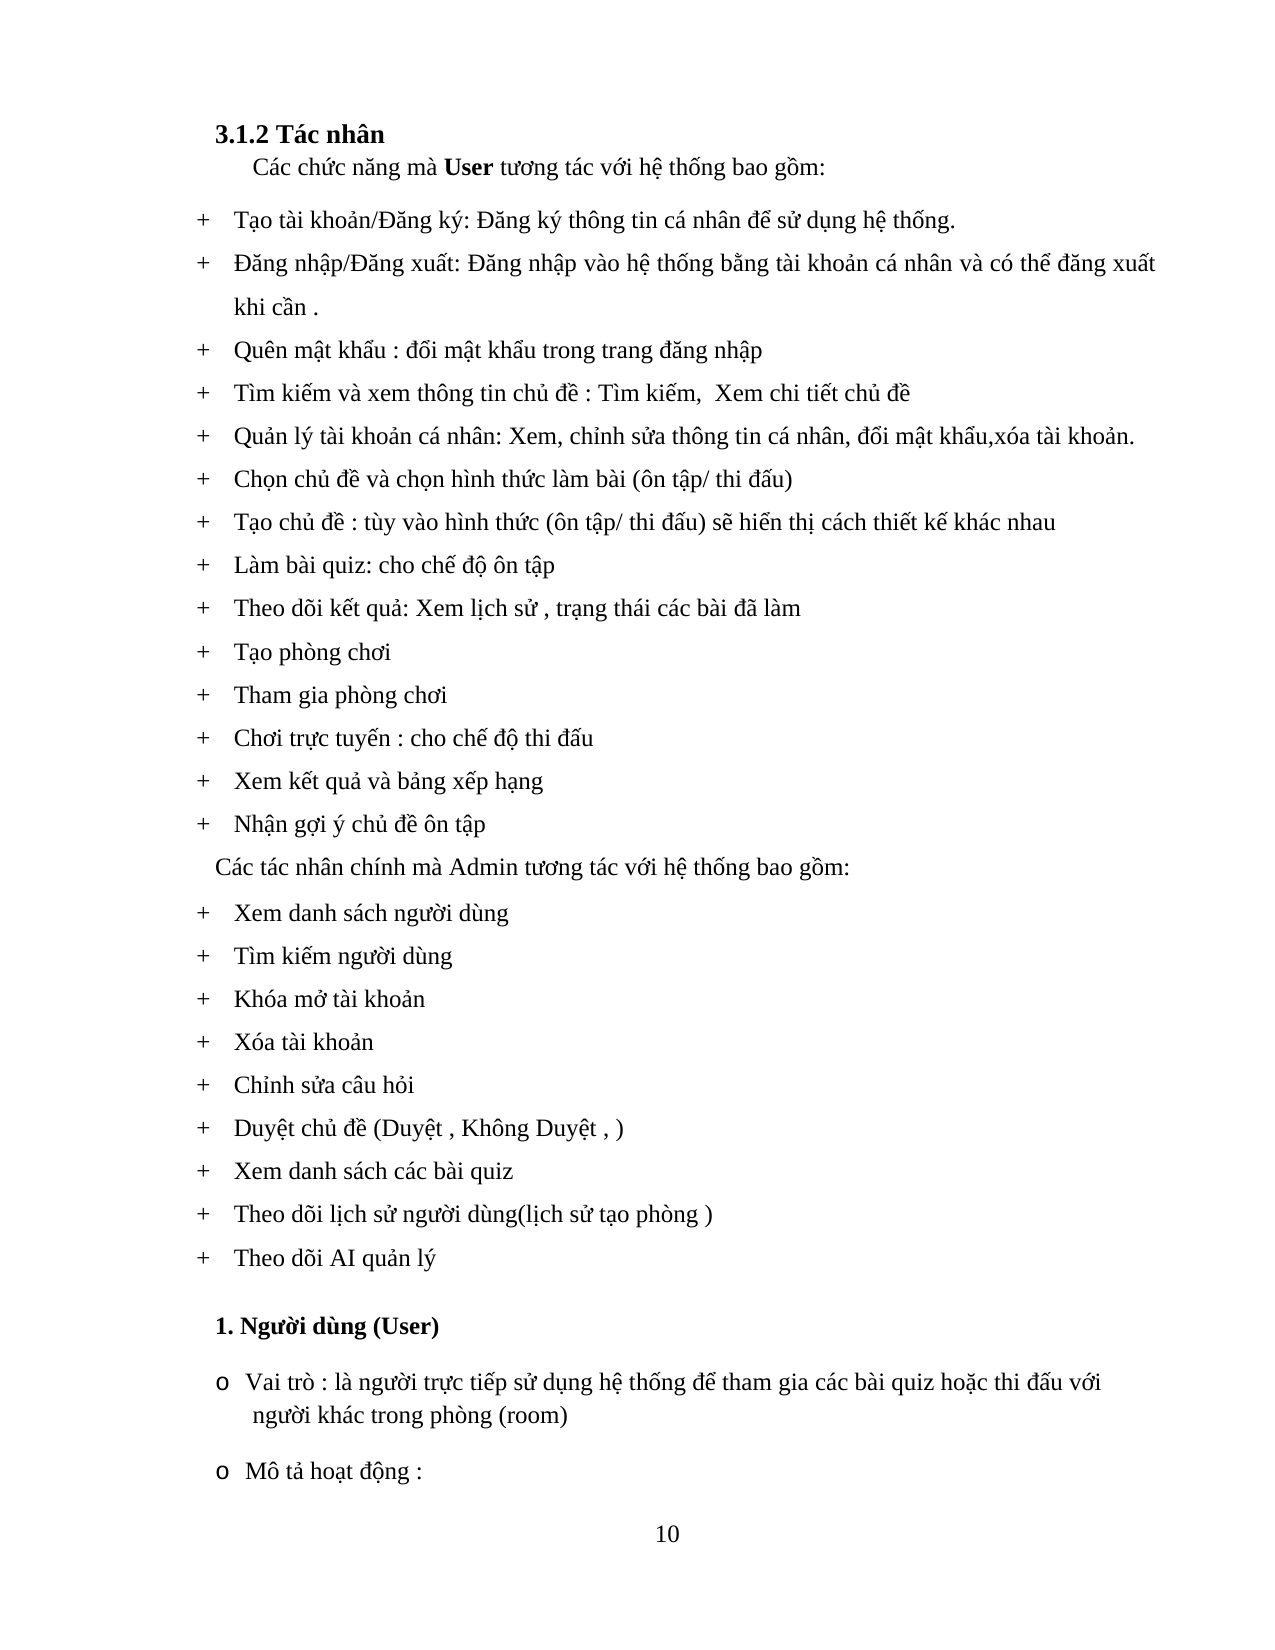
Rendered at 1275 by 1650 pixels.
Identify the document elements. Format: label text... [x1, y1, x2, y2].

list Duyệt chủ đề (Duyệt , Không Duyệt , ) [196, 1113, 1157, 1142]
list Tạo chủ đề : tùy vào hình thức (ôn tập/ thi đấu) sẽ hiển thị cách thiết kế khác nhau [196, 507, 1157, 536]
list Khóa mở tài khoản [196, 984, 1157, 1013]
list Tìm kiếm người dùng [196, 941, 1157, 969]
list Nhận gợi ý chủ đề ôn tập [196, 809, 1157, 838]
list Xem danh sách người dùng [196, 898, 1157, 926]
list Chơi trực tuyến : cho chế độ thi đấu [196, 723, 1157, 752]
list Chỉnh sửa câu hỏi [196, 1070, 1157, 1099]
text Các chức năng mà User tương tác với hệ thống bao gồm: [177, 152, 1157, 180]
list Đăng nhập/Đăng xuất: Đăng nhập vào hệ thống bằng tài khoản cá nhân và có thể đăng xuất khi cần . [196, 248, 1157, 320]
list Xóa tài khoản [196, 1027, 1157, 1056]
list Xem danh sách các bài quiz [196, 1156, 1157, 1185]
list Tìm kiếm và xem thông tin chủ đề : Tìm kiếm, Xem chi tiết chủ đề [196, 378, 1157, 407]
list Theo dõi AI quản lý [196, 1243, 1157, 1271]
text Các tác nhân chính mà Admin tương tác với hệ thống bao gồm: [215, 852, 1157, 881]
text 1. Người dùng (User) [215, 1311, 1157, 1339]
subtitle 3.1.2 Tác nhân [215, 118, 1157, 149]
list Tạo phòng chơi [196, 637, 1157, 665]
list Theo dõi lịch sử người dùng(lịch sử tạo phòng ) [196, 1199, 1157, 1228]
text o Mô tả hoạt động : [215, 1456, 1157, 1487]
list Theo dõi kết quả: Xem lịch sử , trạng thái các bài đã làm [196, 593, 1157, 622]
list Làm bài quiz: cho chế độ ôn tập [196, 550, 1157, 579]
list Tham gia phòng chơi [196, 680, 1157, 708]
list Tạo tài khoản/Đăng ký: Đăng ký thông tin cá nhân để sử dụng hệ thống. [196, 205, 1157, 234]
list Xem kết quả và bảng xếp hạng [196, 766, 1157, 795]
list Quên mật khẩu : đổi mật khẩu trong trang đăng nhập [196, 335, 1157, 363]
list Chọn chủ đề và chọn hình thức làm bài (ôn tập/ thi đấu) [196, 464, 1157, 493]
text o Vai trò : là người trực tiếp sử dụng hệ thống để tham gia các bài quiz hoặc thi đấu với người khác trong phòng (room) [215, 1367, 1157, 1429]
list Quản lý tài khoản cá nhân: Xem, chỉnh sửa thông tin cá nhân, đổi mật khẩu,xóa tài khoản. [196, 421, 1157, 450]
